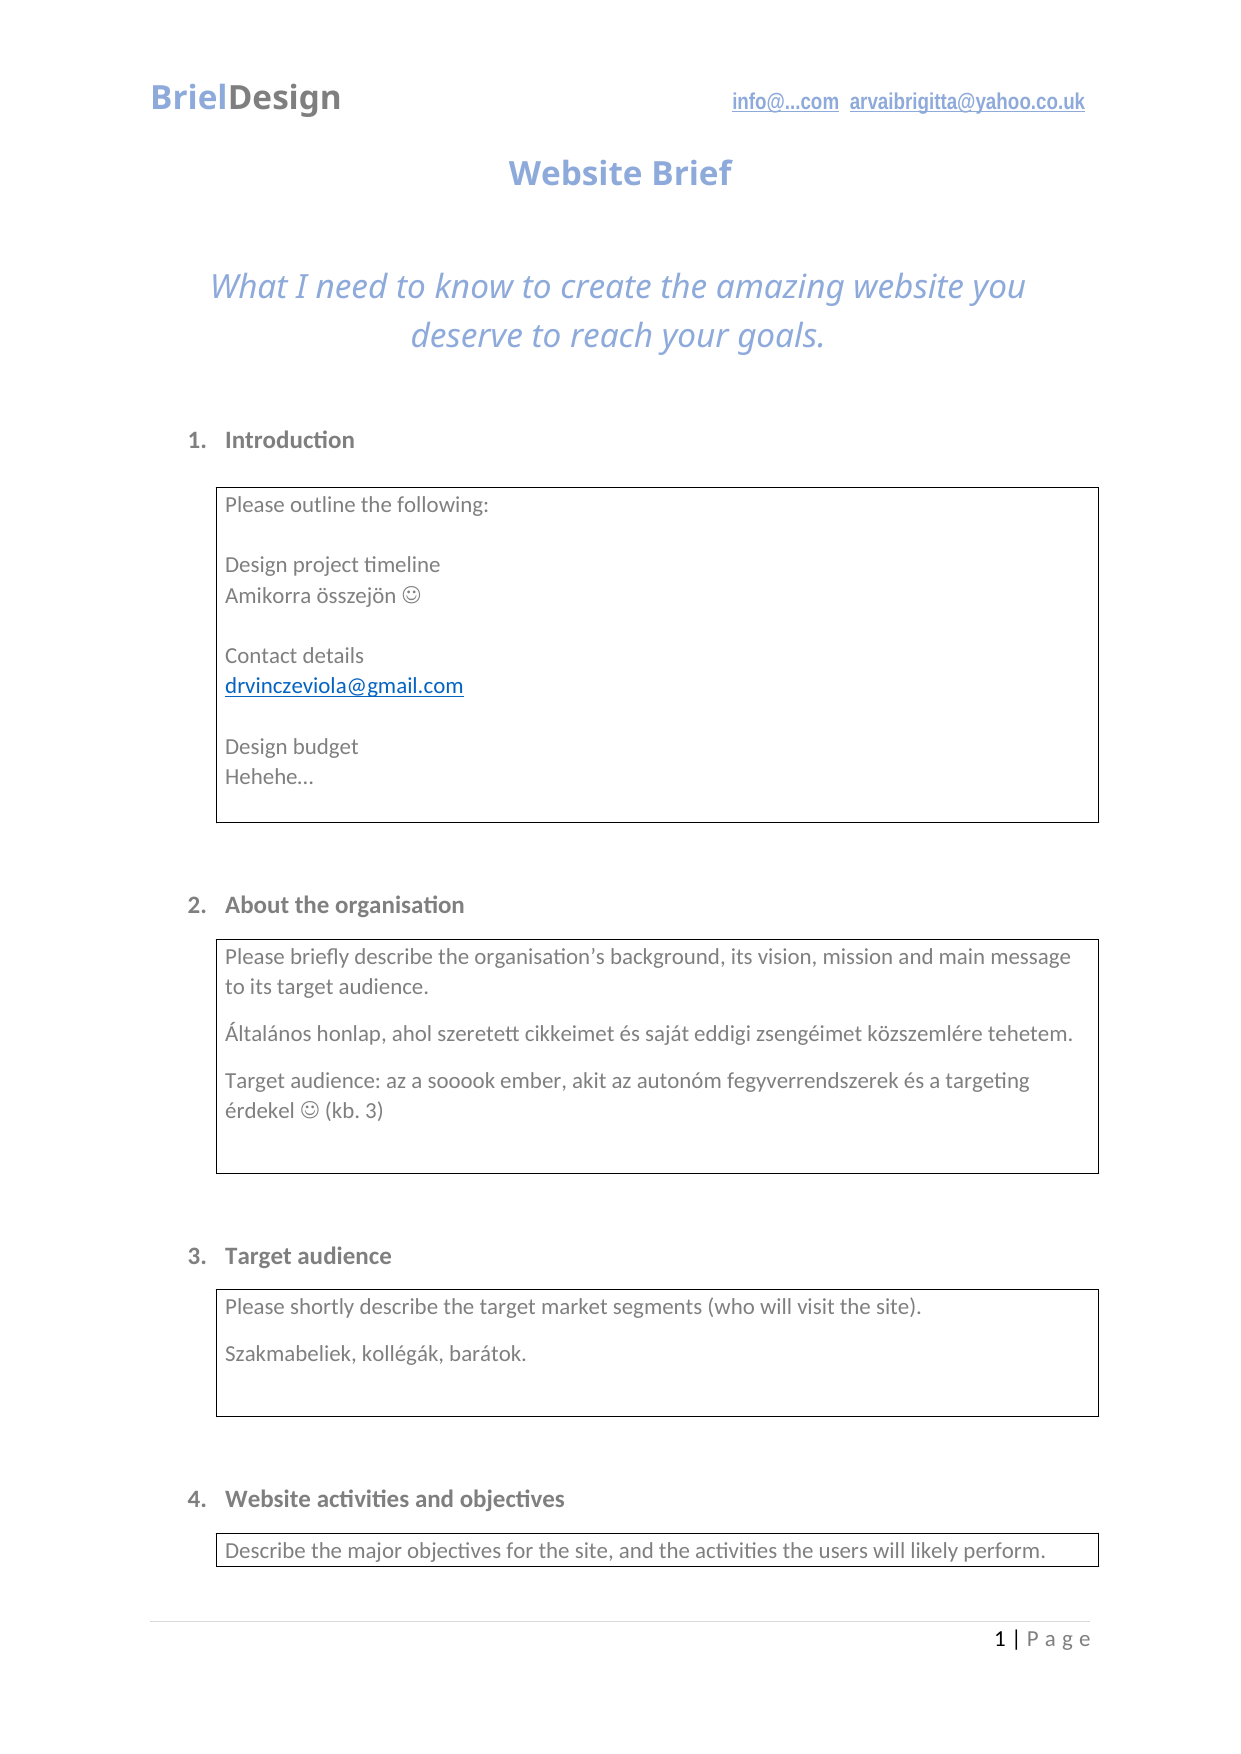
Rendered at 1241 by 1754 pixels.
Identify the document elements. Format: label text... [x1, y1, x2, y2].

text Describe the major objectives for the site, and the activities the users will likely perform. [217, 1534, 1098, 1566]
list Please outline the following: [217, 488, 1098, 518]
list About the organisation [187, 889, 1090, 920]
text Please briefly describe the organisation’s background, its vision, mission and main message to its target audience. [217, 940, 1098, 1000]
list Hehehe… [217, 759, 1098, 790]
list Design project timeline [217, 547, 1098, 578]
text Website Brief [150, 150, 1090, 195]
list drvinczeviola@gmail.com [217, 668, 1098, 699]
text Általános honlap, ahol szeretett cikkeimet és saját eddigi zsengéimet közszemlére tehetem. [217, 1016, 1098, 1047]
list Amikorra összejön [217, 578, 1098, 609]
list Introduction [187, 424, 1090, 454]
list Design budget [217, 729, 1098, 759]
text Szakmabeliek, kollégák, barátok. [217, 1336, 1098, 1367]
list Website activities and objectives [187, 1483, 1090, 1514]
text Please shortly describe the target market segments (who will visit the site). [217, 1290, 1098, 1321]
text What I need to know to create the amazing website you deserve to reach your goals. [150, 262, 1090, 357]
text Target audience: az a sooook ember, akit az autonóm fegyverrendszerek és a targeting érdekel (kb. 3) [217, 1063, 1098, 1124]
list Contact details [217, 638, 1098, 668]
list Target audience [187, 1240, 1090, 1270]
